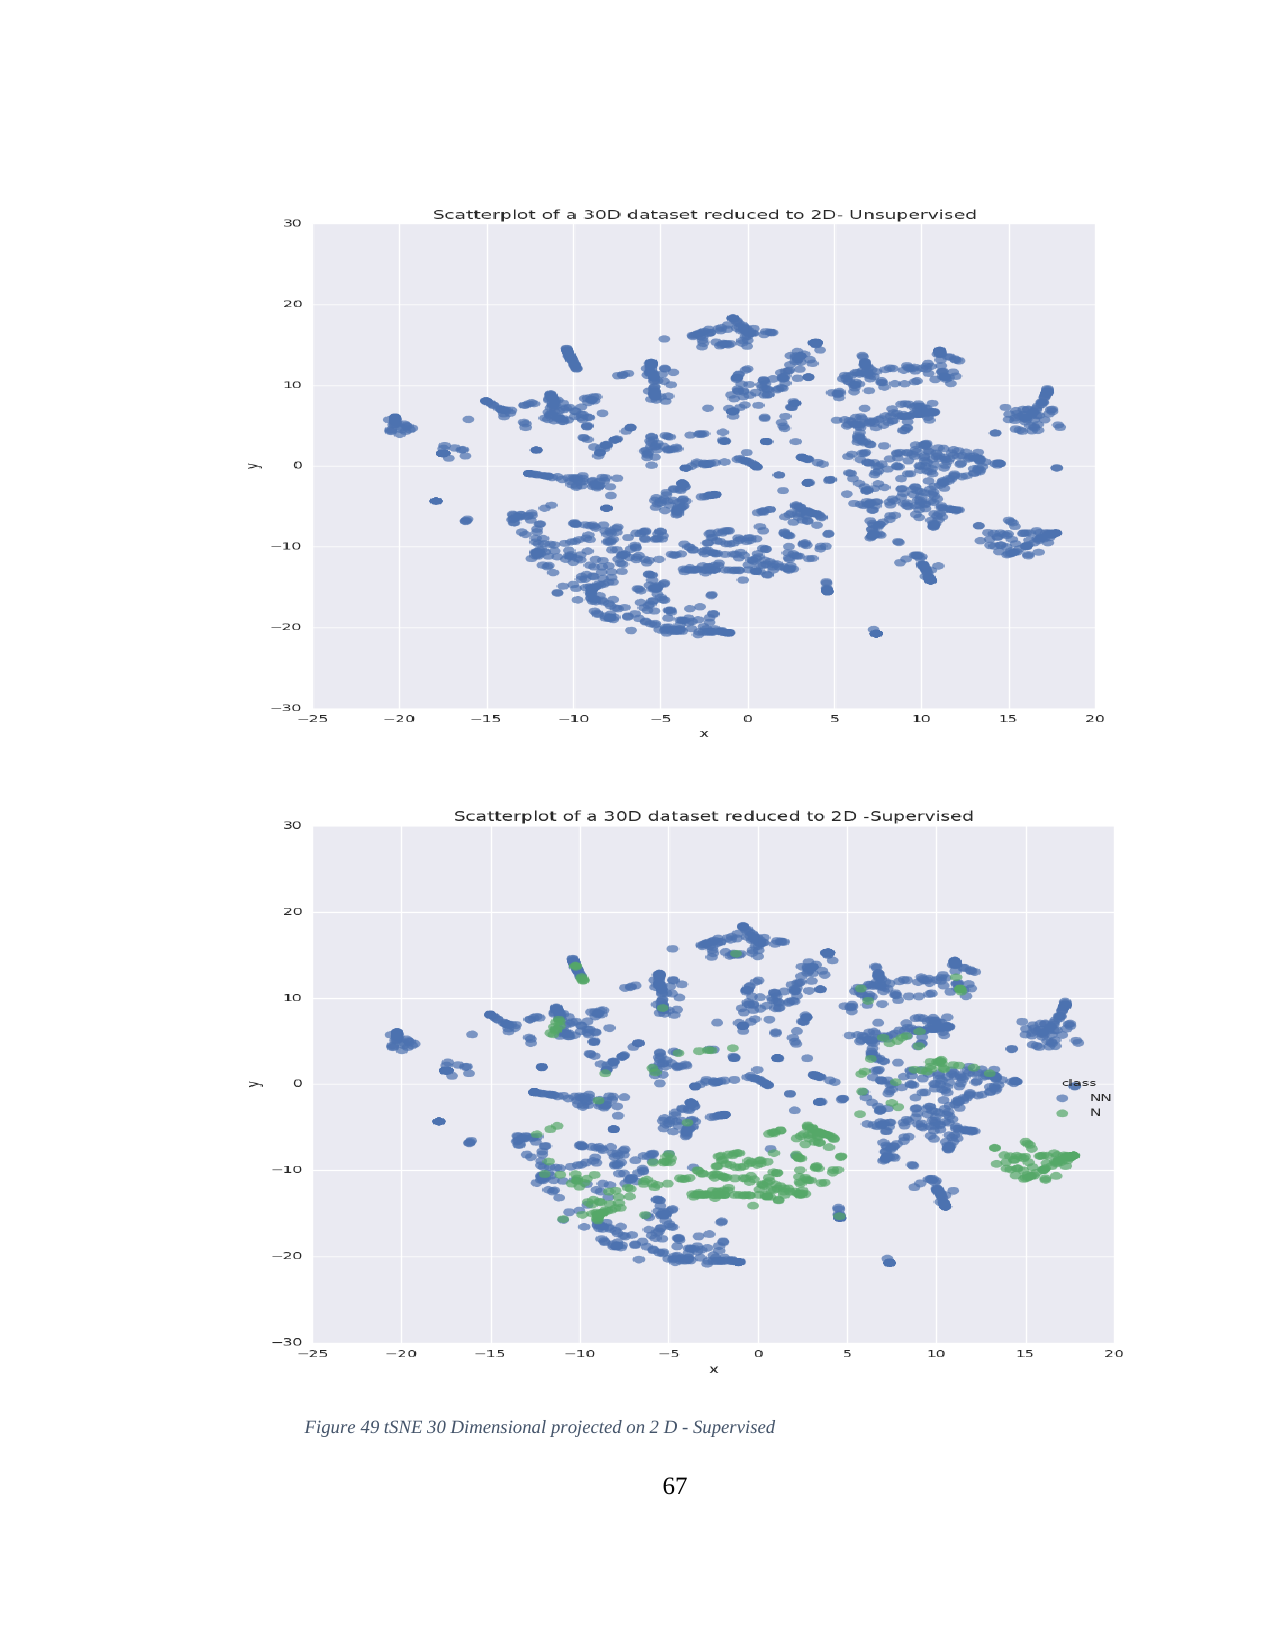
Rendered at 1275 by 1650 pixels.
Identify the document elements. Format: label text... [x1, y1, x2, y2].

picture [225, 207, 1125, 751]
picture [225, 808, 1125, 1388]
